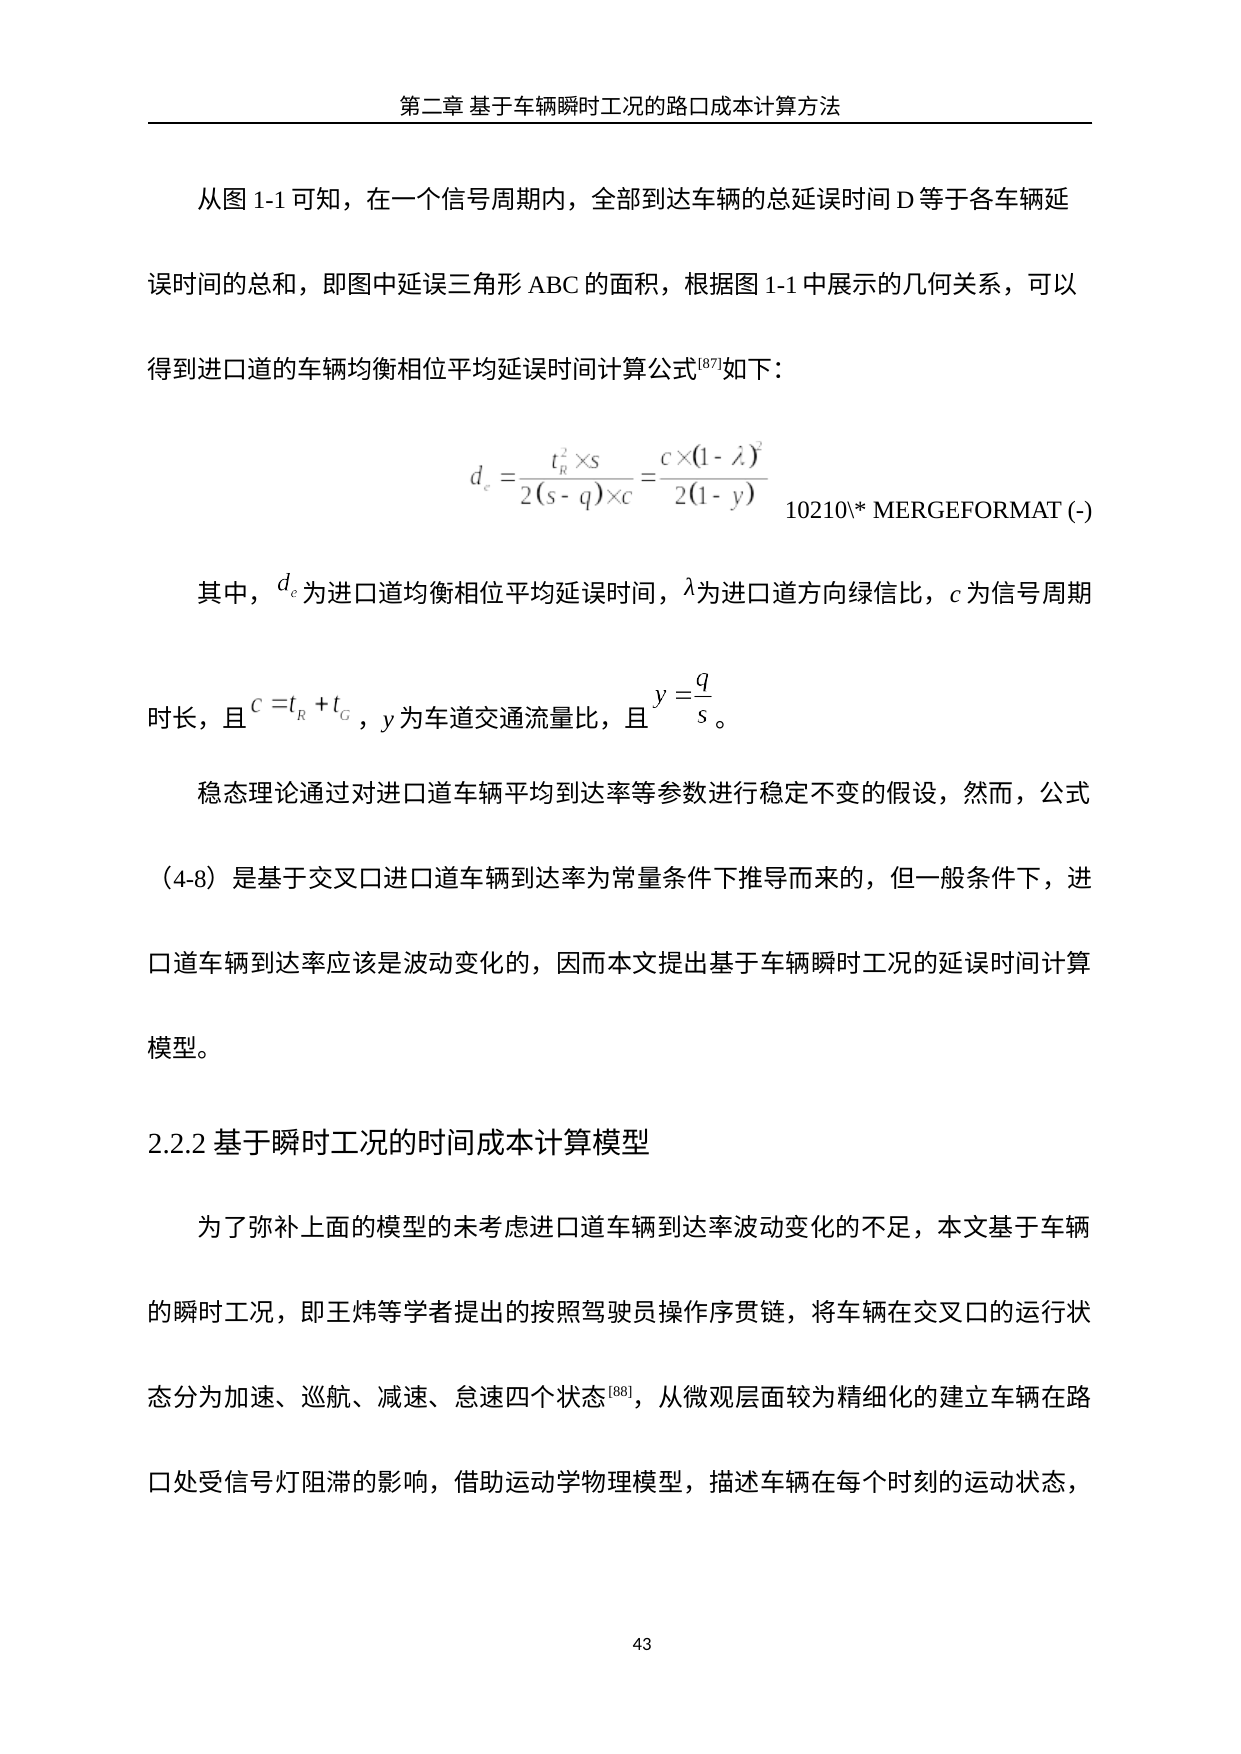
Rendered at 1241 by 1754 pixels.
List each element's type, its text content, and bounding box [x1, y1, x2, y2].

subtitle 2.2.2 基于瞬时工况的时间成本计算模型 [148, 1107, 1092, 1174]
text 稳态理论通过对进口道车辆平均到达率等参数进行稳定不变的假设，然而，公式（4-8）是基于交叉口进口道车辆到达率为常量条件下推导而来的，但一般条件下，进口道车辆到达率应该是波动变化的，因而本文提出基于车辆瞬时工况的延误时间计算模型。 [148, 758, 1092, 1081]
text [148, 1191, 1092, 1514]
text 其中，为进口道均衡相位平均延误时间，为进口道方向绿信比，c为信号周期时长，且，y为车道交通流量比，且。 [148, 554, 1092, 749]
text 从图1-1可知，在一个信号周期内，全部到达车辆的总延误时间D等于各车辆延误时间的总和，即图中延误三角形ABC的面积，根据图1-1中展示的几何关系，可以得到进口道的车辆均衡相位平均延误时间计算公式[87]如下： [148, 164, 1092, 402]
